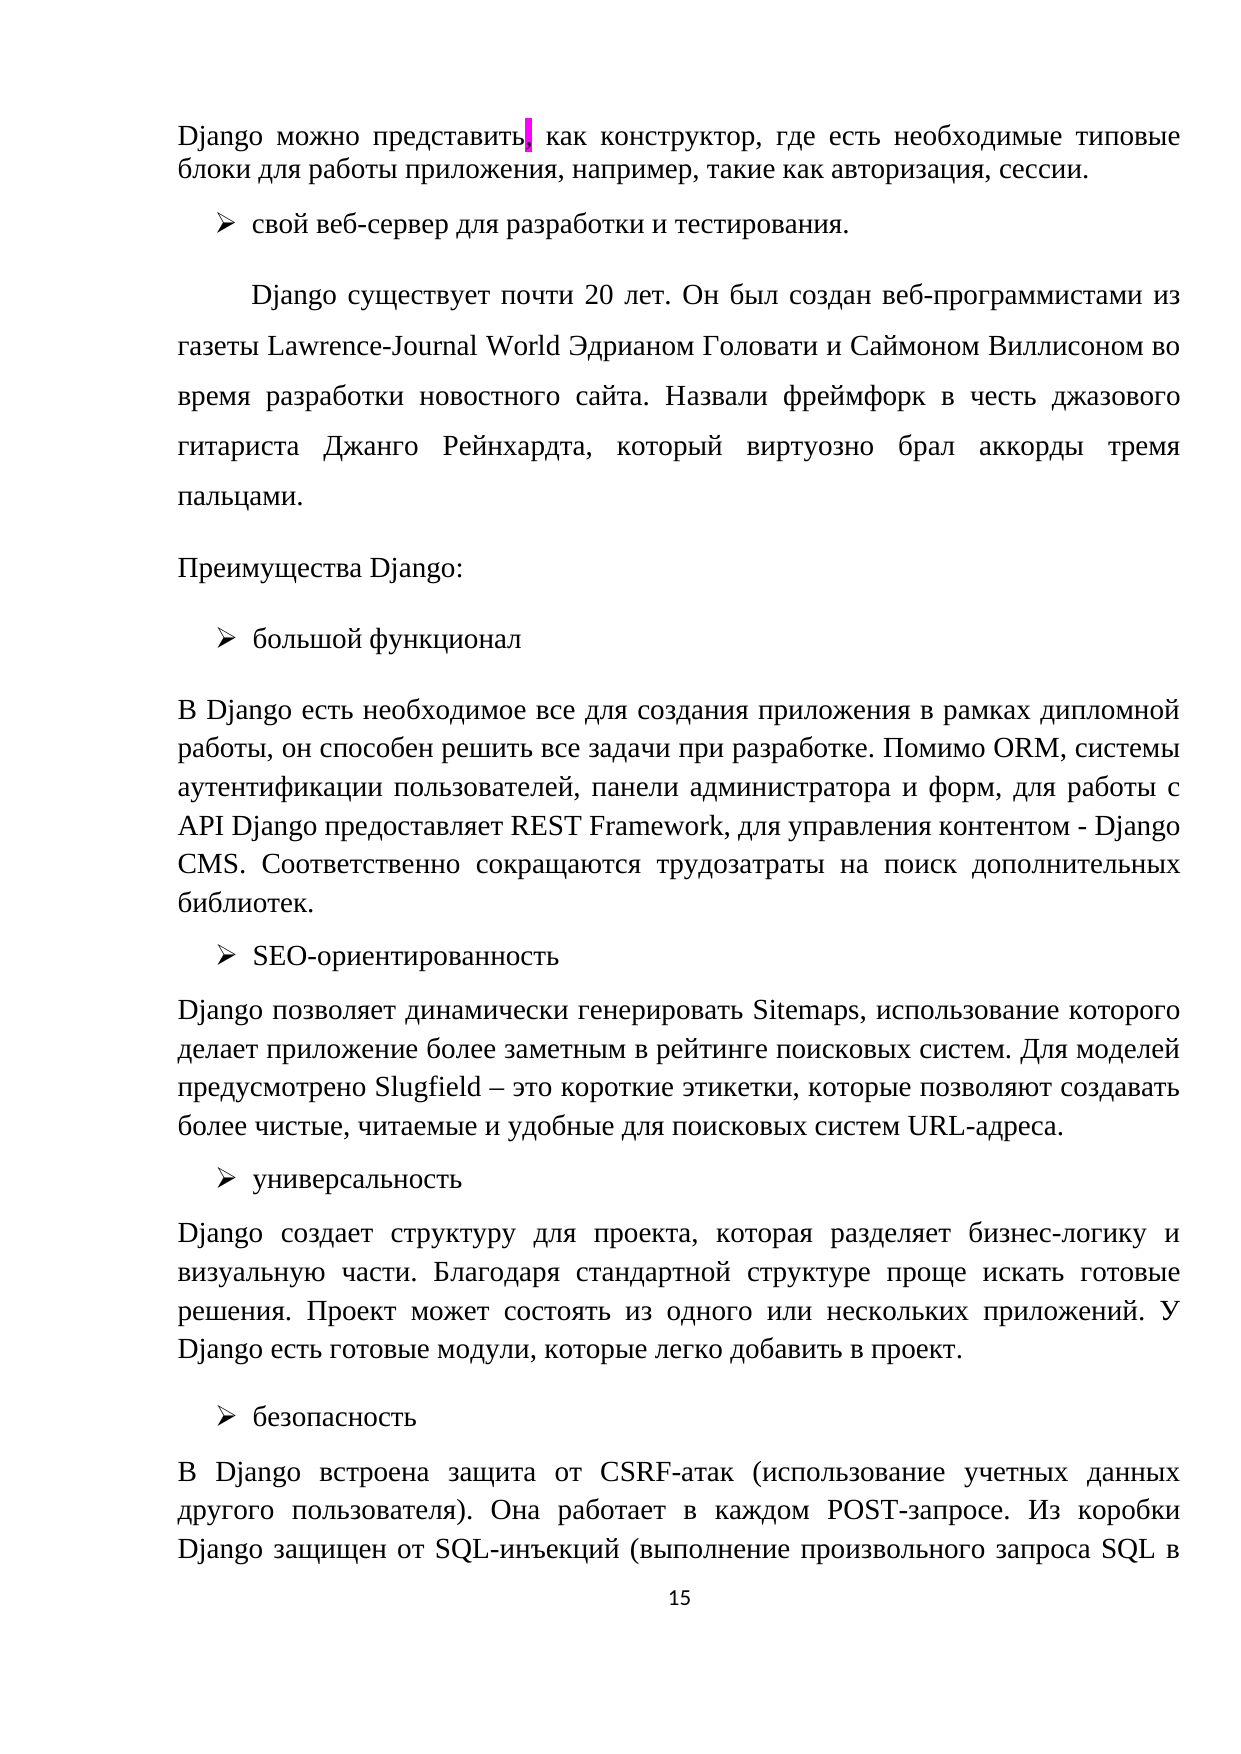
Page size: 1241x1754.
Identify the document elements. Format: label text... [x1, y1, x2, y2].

list безопасность [215, 1399, 1181, 1433]
list свой веб-сервер для разработки и тестирования. [214, 206, 1181, 240]
text В Django есть необходимое все для создания приложения в рамках дипломной работы, он способен решить все задачи при разработке. Помимо ORM, системы аутентификации пользователей, панели администратора и форм, для работы с API Django предоставляет REST Framework, для управления контентом - Django CMS. Соответственно сокращаются трудозатраты на поиск дополнительных библиотек. [177, 692, 1181, 918]
text Преимущества Django: [177, 550, 1181, 583]
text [177, 1454, 1181, 1564]
text Django можно представить, как конструктор, где есть необходимые типовые блоки для работы приложения, например, такие как авторизация, сессии. [177, 118, 1181, 185]
list SEO-ориентированность [215, 938, 1181, 972]
list универсальность [215, 1161, 1181, 1195]
text Django позволяет динамически генерировать Sitemaps, использование которого делает приложение более заметным в рейтинге поисковых систем. Для моделей предусмотрено Slugfield – это короткие этикетки, которые позволяют создавать более чистые, читаемые и удобные для поисковых систем URL-адреса. [177, 992, 1181, 1142]
text Django создает структуру для проекта, которая разделяет бизнес-логику и визуальную части. Благодаря стандартной структуре проще искать готовые решения. Проект может состоять из одного или нескольких приложений. У Django есть готовые модули, которые легко добавить в проект. [177, 1216, 1181, 1365]
list большой функционал [215, 621, 1181, 654]
text Django существует почти 20 лет. Он был создан веб-программистами из газеты Lawrence-Journal World Эдрианом Головати и Саймоном Виллисоном во время разработки новостного сайта. Назвали фреймфорк в честь джазового гитариста Джанго Рейнхардта, который виртуозно брал аккорды тремя пальцами. [177, 277, 1181, 512]
